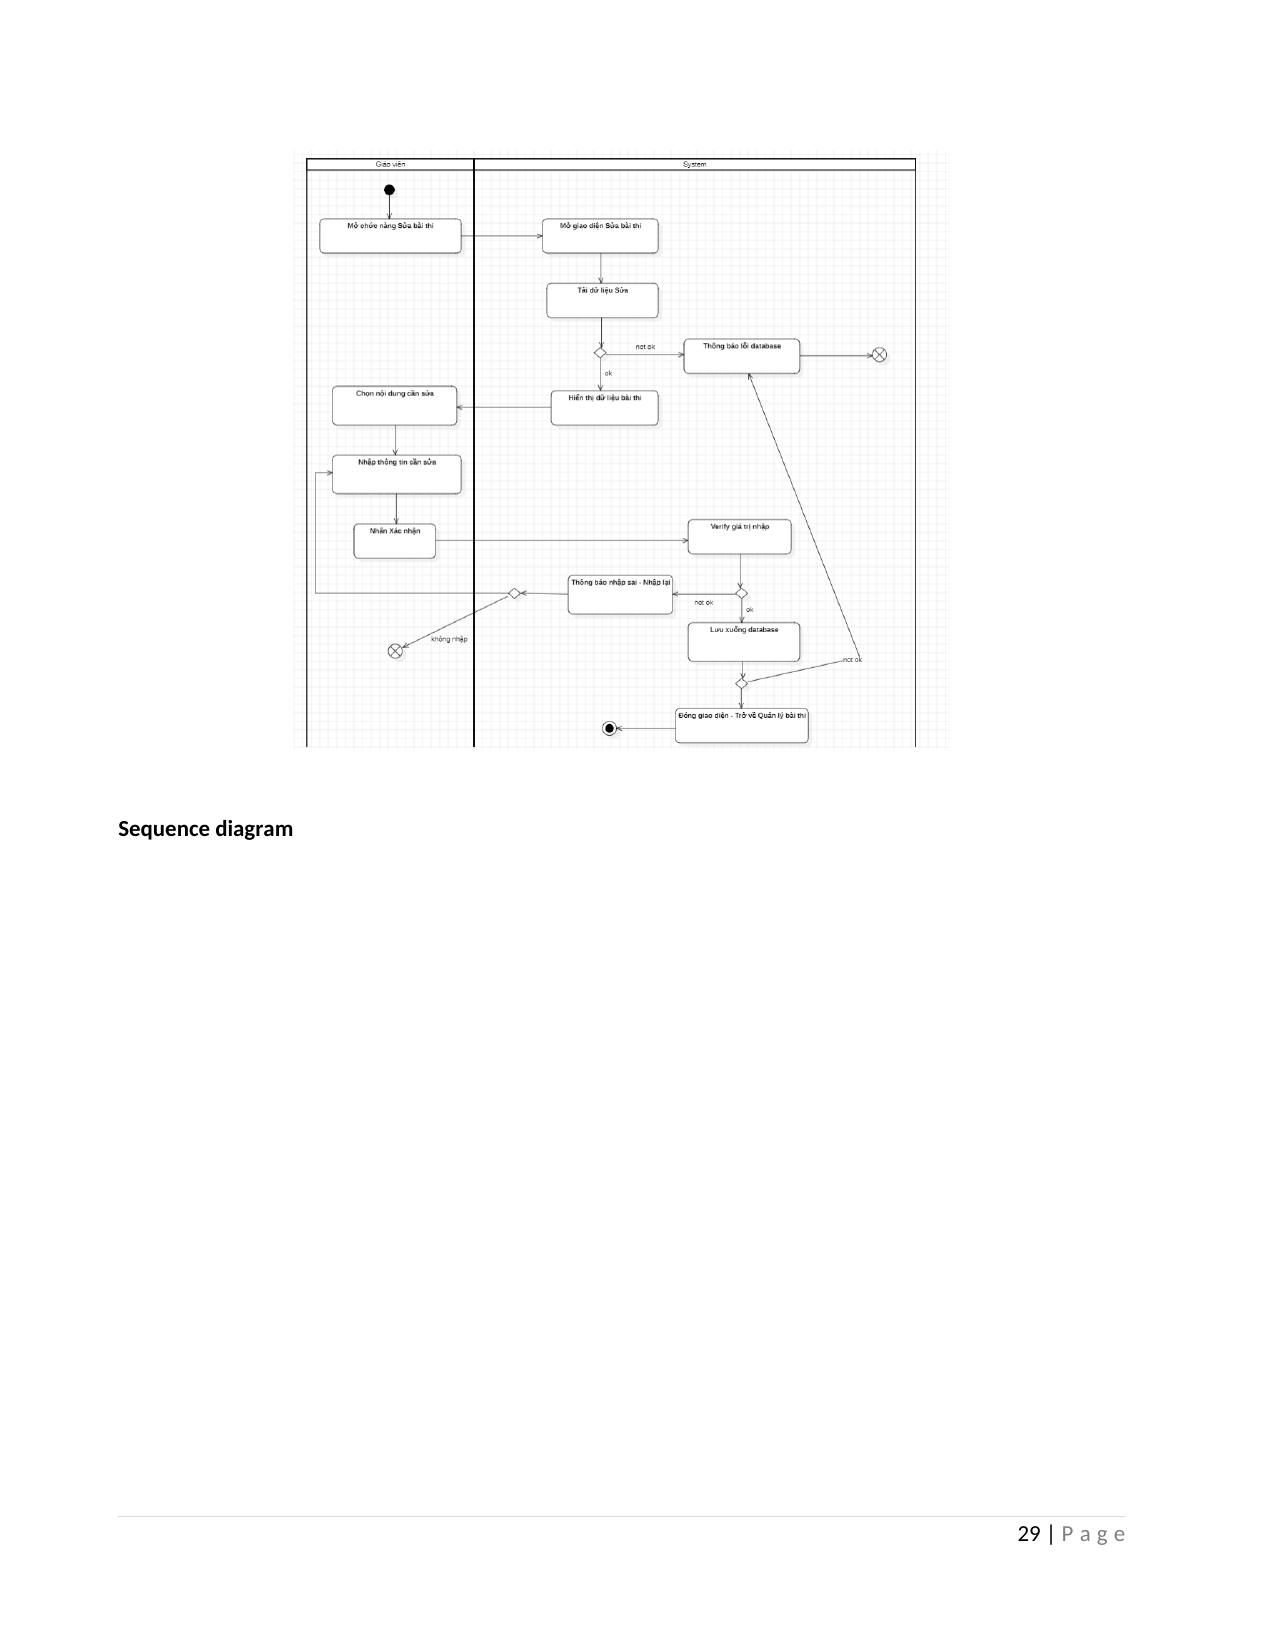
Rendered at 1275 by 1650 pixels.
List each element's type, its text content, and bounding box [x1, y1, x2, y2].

picture [293, 150, 950, 749]
text Sequence diagram [118, 814, 1125, 842]
